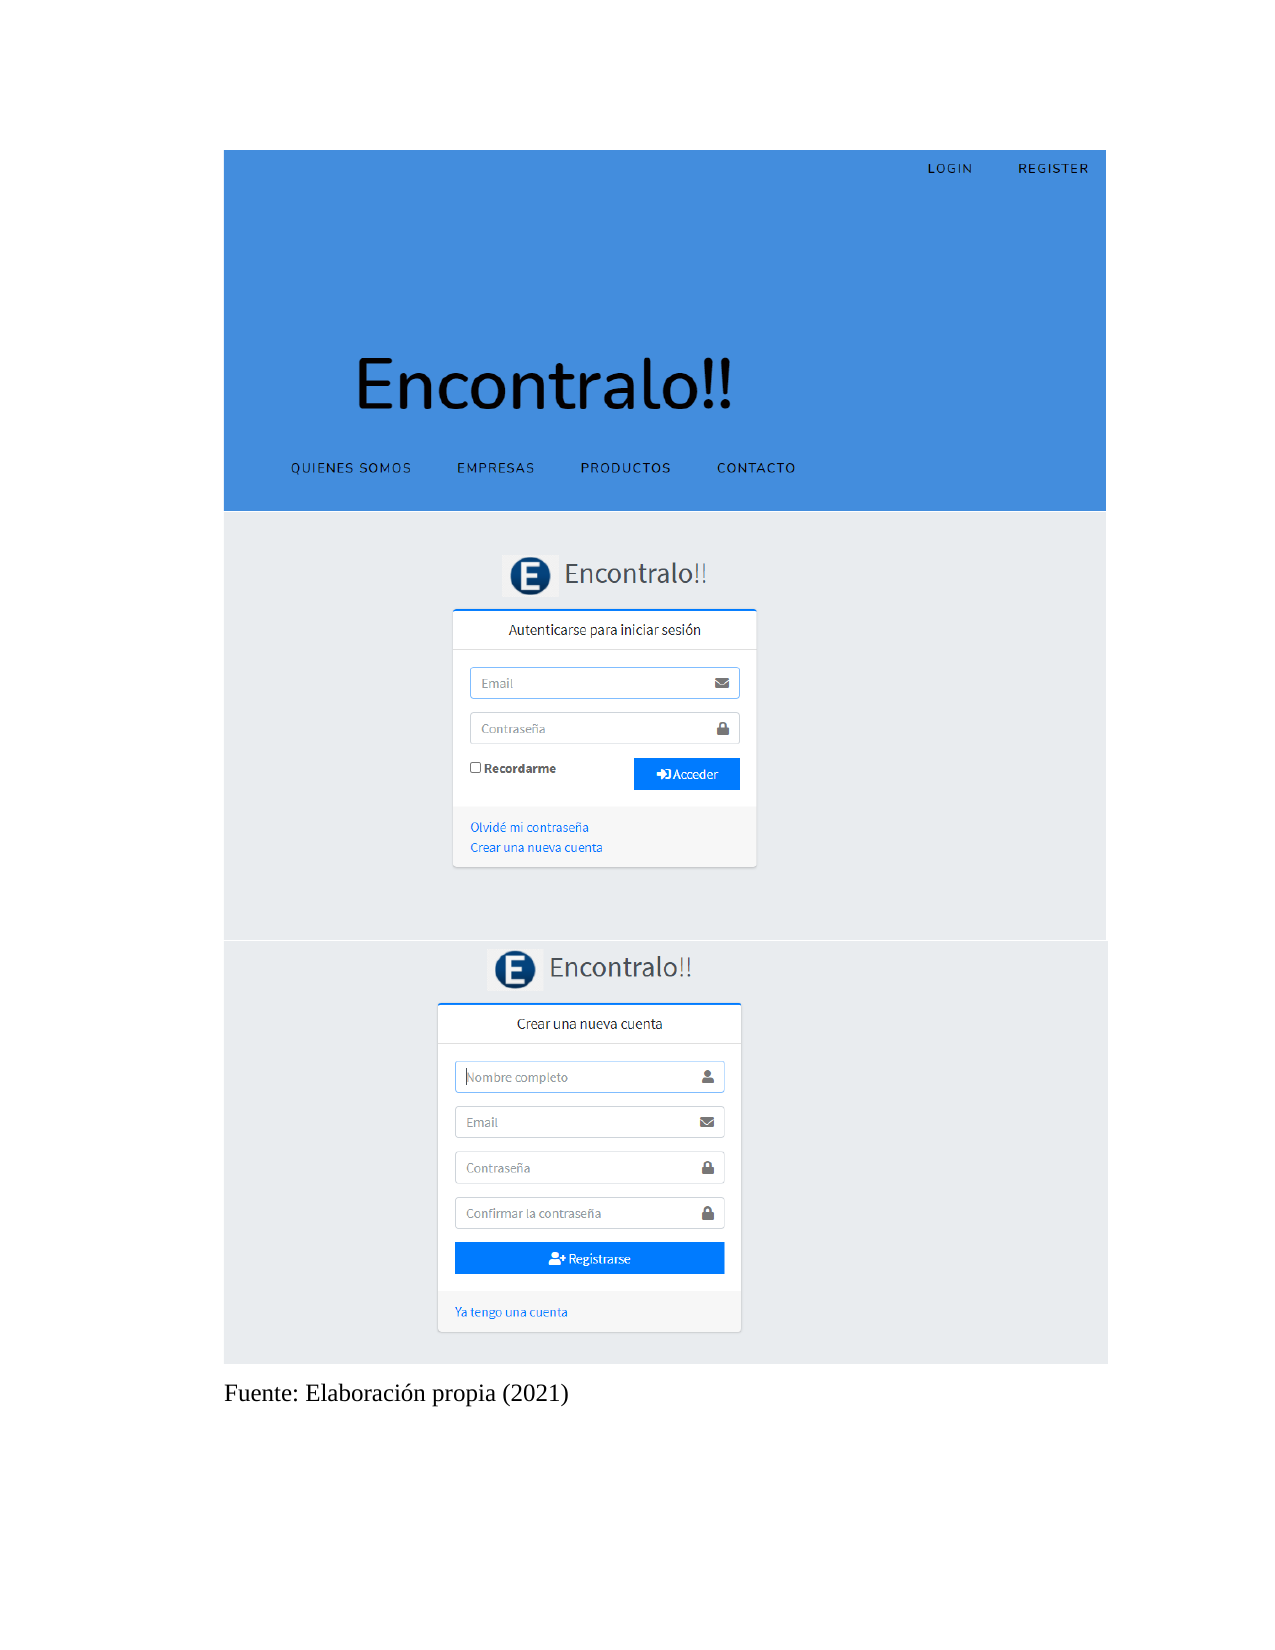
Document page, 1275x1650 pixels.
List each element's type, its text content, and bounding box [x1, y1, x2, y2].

picture [223, 150, 1109, 1364]
text Fuente: Elaboración propia (2021) [150, 1378, 1125, 1407]
